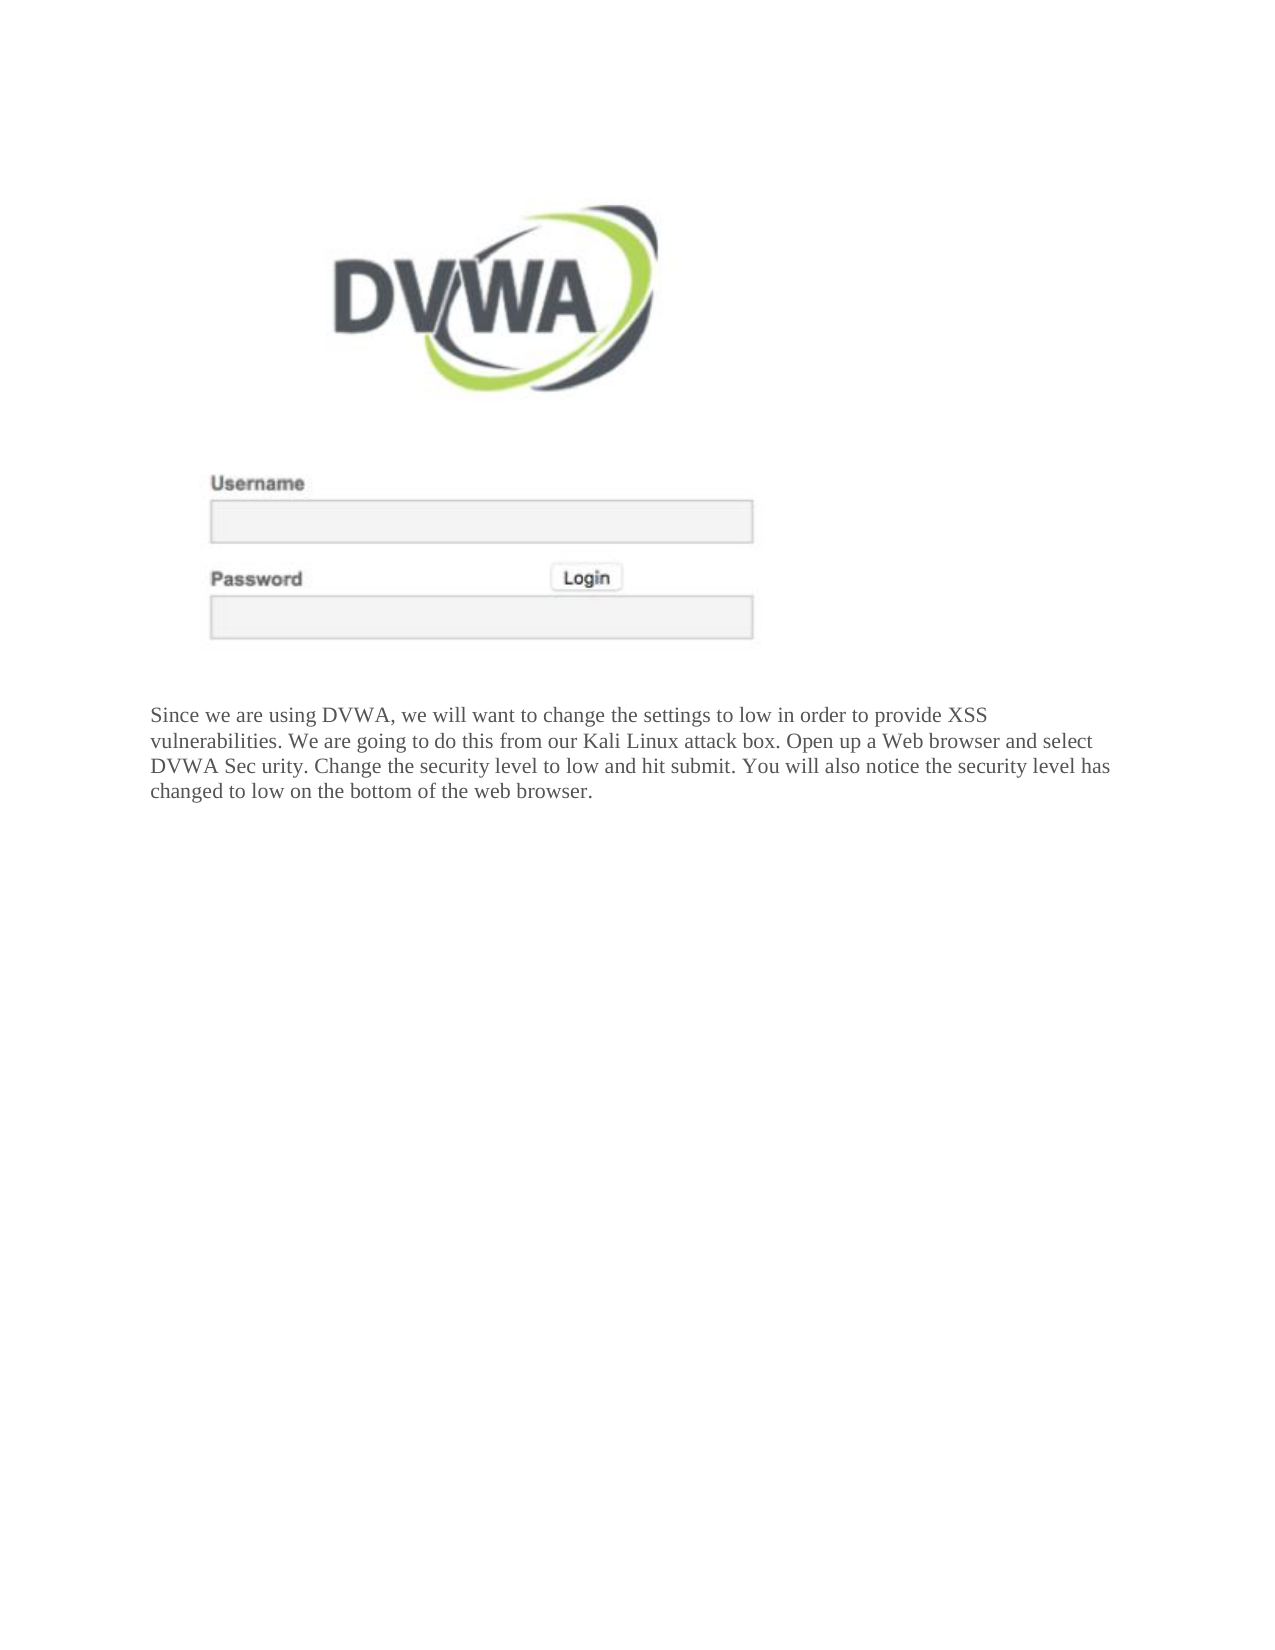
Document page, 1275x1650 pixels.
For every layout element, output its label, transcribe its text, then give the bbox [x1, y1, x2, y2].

text Since we are using DVWA, we will want to change the settings to low in order to provide XSS vulnerabilities. We are going to do this from our Kali Linux attack box. Open up a Web browser and select DVWA Sec urity. Change the security level to low and hit submit. You will also notice the security level has changed to low on the bottom of the web browser. [150, 702, 1121, 803]
picture [150, 150, 852, 671]
